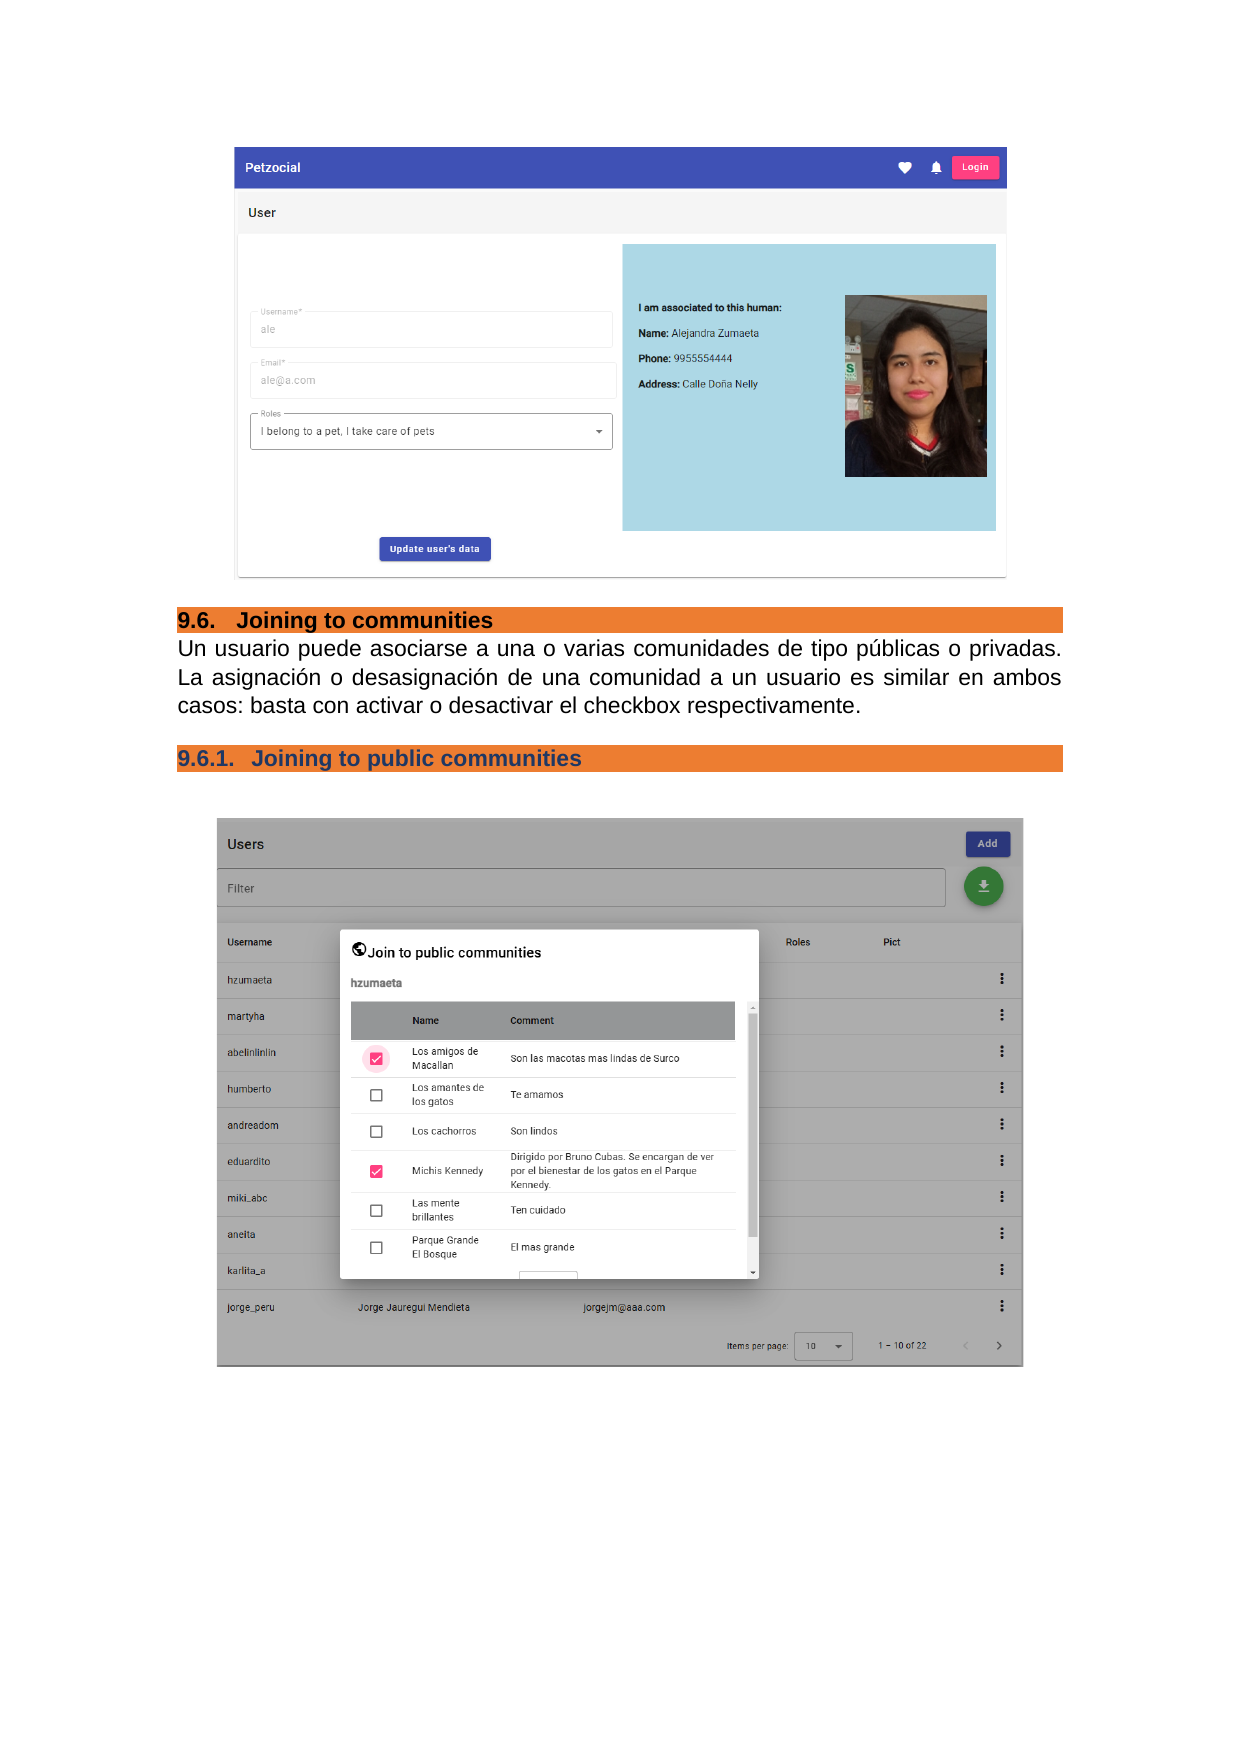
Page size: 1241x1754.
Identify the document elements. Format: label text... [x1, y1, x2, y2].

subtitle Joining to communities [177, 607, 1063, 633]
picture [216, 818, 1024, 1367]
text Un usuario puede asociarse a una o varias comunidades de tipo públicas o privadas. La asignación o desasignación de una comunidad a un usuario es similar en ambos casos: basta con activar o desactivar el checkbox respectivamente. [177, 635, 1063, 718]
subtitle Joining to public communities [177, 745, 1063, 772]
picture [233, 147, 1007, 580]
